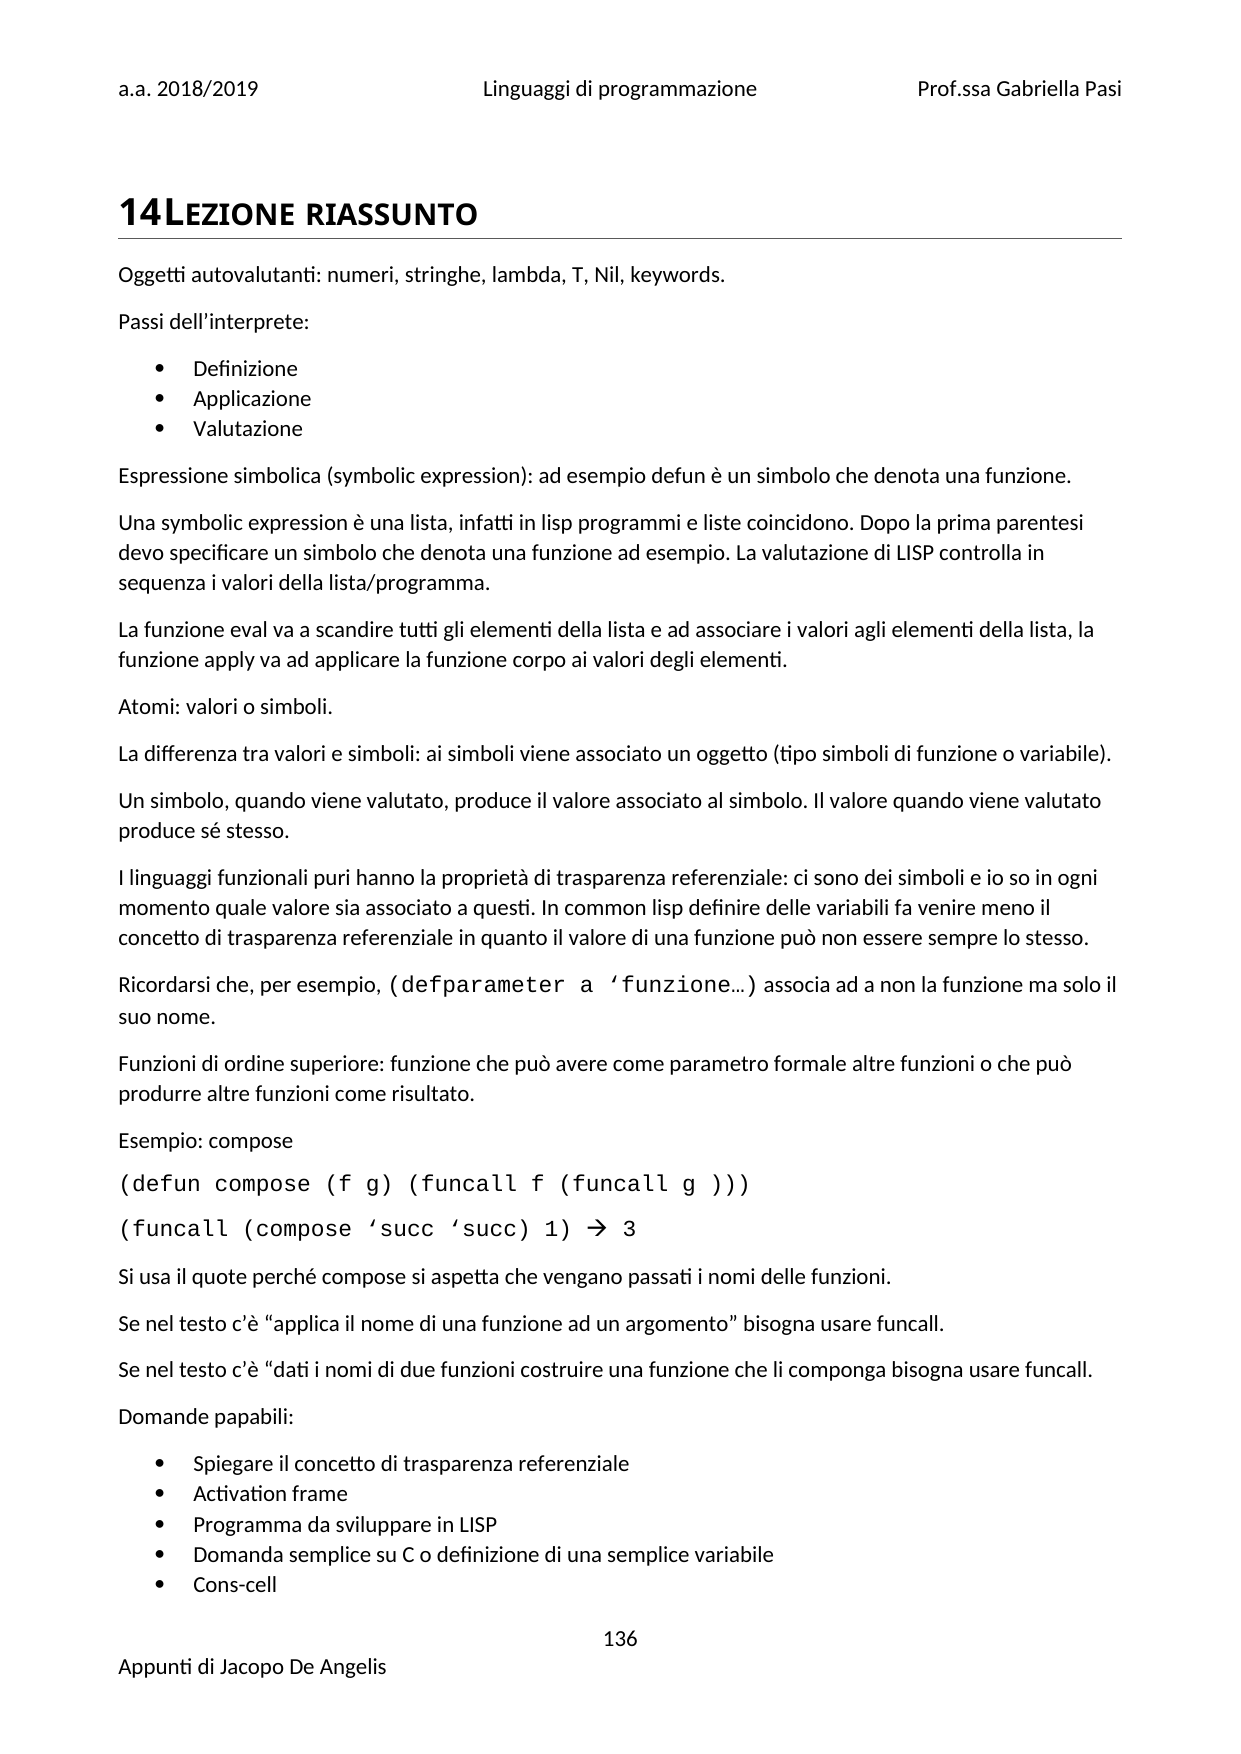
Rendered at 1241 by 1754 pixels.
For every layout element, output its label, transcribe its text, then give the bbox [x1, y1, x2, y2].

text Si usa il quote perché compose si aspetta che vengano passati i nomi delle funzioni. [118, 1262, 1122, 1290]
text Un simbolo, quando viene valutato, produce il valore associato al simbolo. Il valore quando viene valutato produce sé stesso. [118, 786, 1122, 844]
text (defun compose (f g) (funcall f (funcall g ))) [118, 1173, 1122, 1198]
text (funcall (compose ‘succ ‘succ) 1) 3 [118, 1217, 1122, 1243]
text Oggetti autovalutanti: numeri, stringhe, lambda, T, Nil, keywords. [118, 260, 1122, 288]
list Activation frame [156, 1479, 1122, 1507]
text Esempio: compose [118, 1126, 1122, 1154]
list Valutazione [156, 414, 1122, 442]
text Funzioni di ordine superiore: funzione che può avere come parametro formale altre funzioni o che può produrre altre funzioni come risultato. [118, 1049, 1122, 1107]
list Definizione [156, 354, 1122, 382]
list Applicazione [156, 384, 1122, 412]
text Domande papabili: [118, 1402, 1122, 1430]
text Se nel testo c’è “dati i nomi di due funzioni costruire una funzione che li componga bisogna usare funcall. [118, 1356, 1122, 1383]
list Domanda semplice su C o definizione di una semplice variabile [156, 1540, 1122, 1568]
text Una symbolic expression è una lista, infatti in lisp programmi e liste coincidono. Dopo la prima parentesi devo specificare un simbolo che denota una funzione ad esempio. La valutazione di LISP controlla in sequenza i valori della lista/programma. [118, 508, 1122, 596]
text I linguaggi funzionali puri hanno la proprietà di trasparenza referenziale: ci sono dei simboli e io so in ogni momento quale valore sia associato a questi. In common lisp definire delle variabili fa venire meno il concetto di trasparenza referenziale in quanto il valore di una funzione può non essere sempre lo stesso. [118, 863, 1122, 952]
text La differenza tra valori e simboli: ai simboli viene associato un oggetto (tipo simboli di funzione o variabile). [118, 739, 1122, 767]
text Passi dell’interprete: [118, 307, 1122, 335]
list Cons-cell [156, 1570, 1122, 1598]
list Programma da sviluppare in LISP [156, 1510, 1122, 1538]
text Atomi: valori o simboli. [118, 692, 1122, 720]
text Espressione simbolica (symbolic expression): ad esempio defun è un simbolo che denota una funzione. [118, 461, 1122, 489]
text Se nel testo c’è “applica il nome di una funzione ad un argomento” bisogna usare funcall. [118, 1309, 1122, 1337]
subtitle Lezione riassunto [118, 185, 1122, 238]
text Ricordarsi che, per esempio, (defparameter a ‘funzione…) associa ad a non la funzione ma solo il suo nome. [118, 970, 1122, 1030]
list Spiegare il concetto di trasparenza referenziale [156, 1449, 1122, 1477]
text La funzione eval va a scandire tutti gli elementi della lista e ad associare i valori agli elementi della lista, la funzione apply va ad applicare la funzione corpo ai valori degli elementi. [118, 615, 1122, 673]
